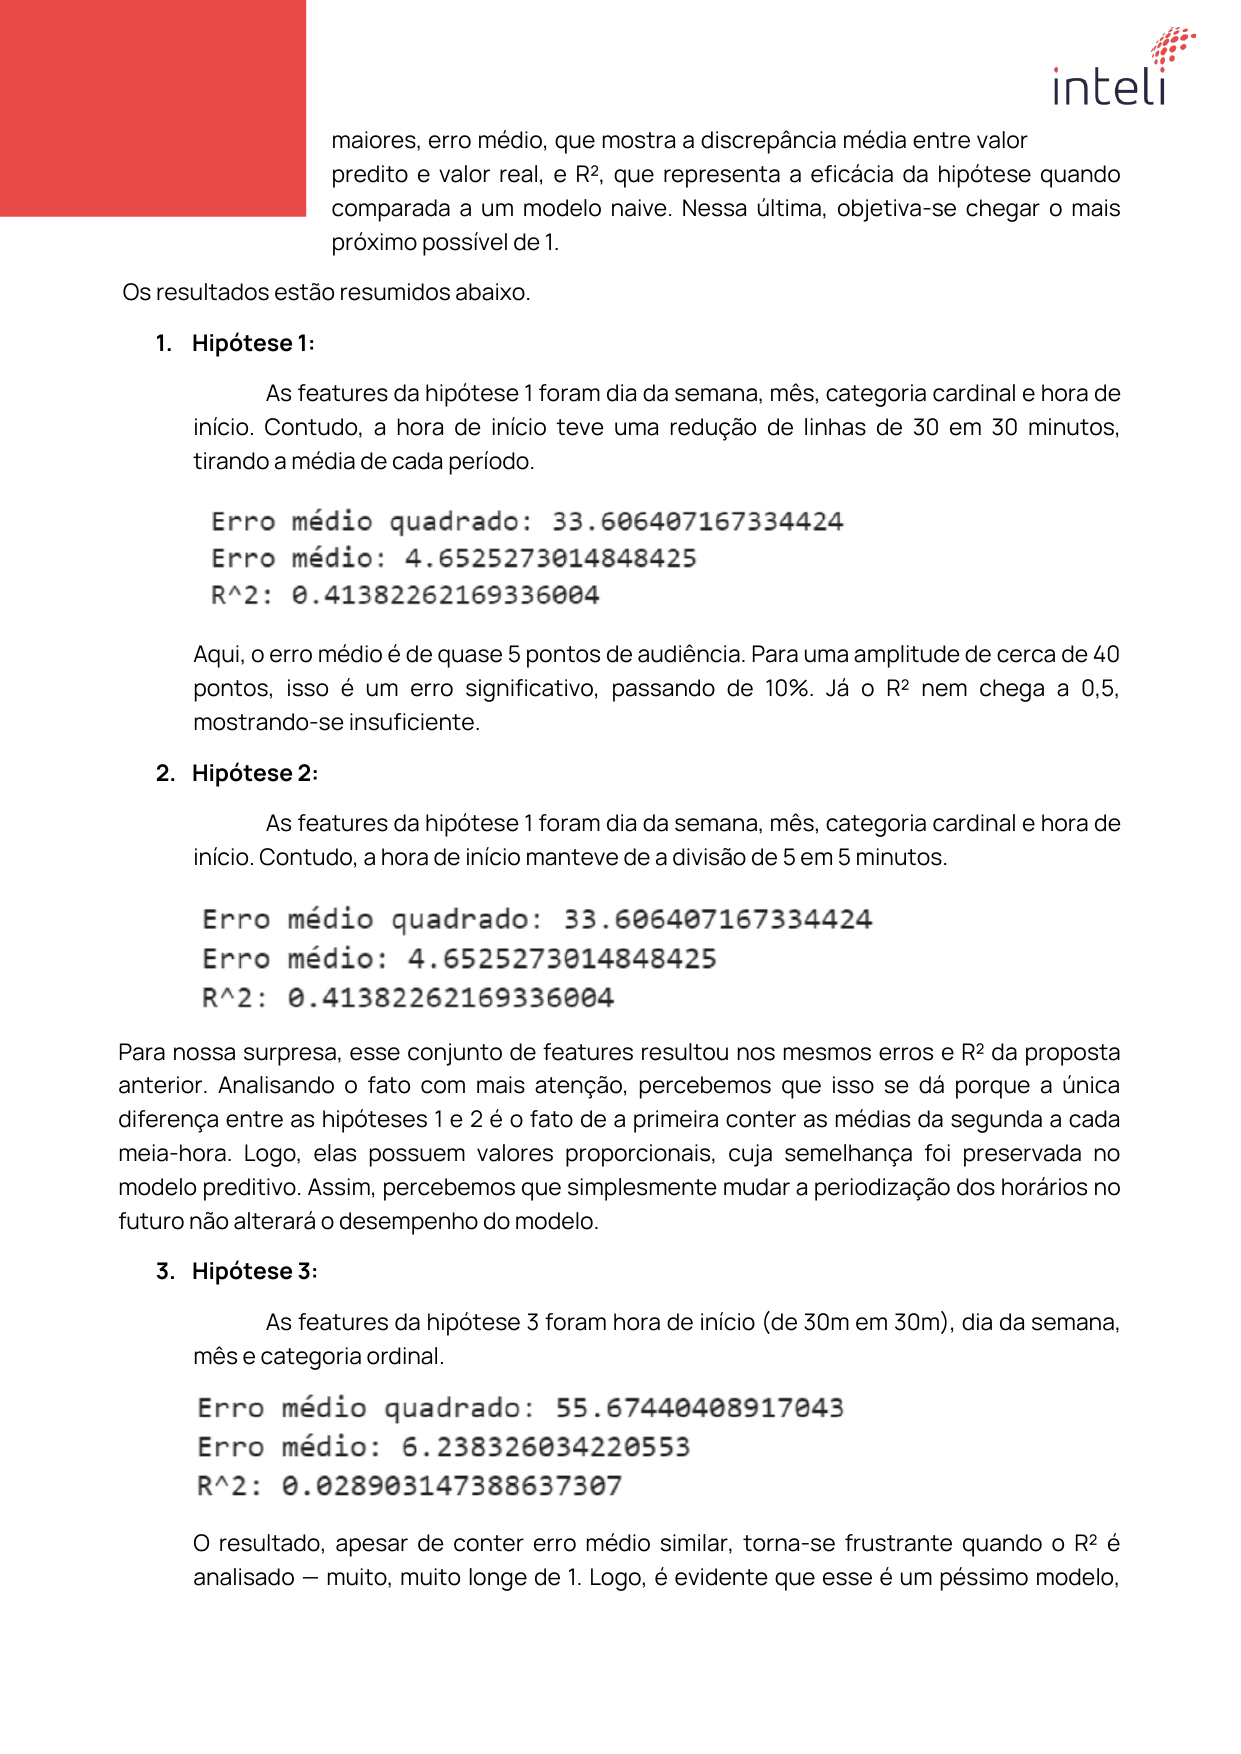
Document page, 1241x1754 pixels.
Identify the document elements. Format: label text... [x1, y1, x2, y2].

text Aqui, o erro médio é de quase 5 pontos de audiência. Para uma amplitude de cerca de 40 pontos, isso é um erro significativo, passando de 10%. Já o R² nem chega a 0,5, mostrando-se insuficiente. [193, 638, 1122, 737]
text As features da hipótese 1 foram dia da semana, mês, categoria cardinal e hora de início. Contudo, a hora de início manteve de a divisão de 5 em 5 minutos. [193, 807, 1122, 872]
text Os resultados estão resumidos abaixo. [118, 276, 1122, 307]
text Para nossa surpresa, esse conjunto de features resultou nos mesmos erros e R² da proposta anterior. Analisando o fato com mais atenção, percebemos que isso se dá porque a única diferença entre as hipóteses 1 e 2 é o fato de a primeira conter as médias da segunda a cada meia-hora. Logo, elas possuem valores proporcionais, cuja semelhança foi preservada no modelo preditivo. Assim, percebemos que simplesmente mudar a periodização dos horários no futuro não alterará o desempenho do modelo. [118, 1036, 1122, 1236]
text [193, 1527, 1122, 1592]
picture [193, 891, 883, 1017]
list Hipótese 1: [156, 327, 1122, 358]
picture [193, 1390, 853, 1509]
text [118, 124, 1122, 257]
list Hipótese 2: [156, 757, 1122, 788]
picture [0, 0, 307, 217]
list Hipótese 3: [156, 1255, 1122, 1287]
text As features da hipótese 1 foram dia da semana, mês, categoria cardinal e hora de início. Contudo, a hora de início teve uma redução de linhas de 30 em 30 minutos, tirando a média de cada período. [193, 377, 1122, 476]
text As features da hipótese 3 foram hora de início (de 30m em 30m), dia da semana, mês e categoria ordinal. [193, 1306, 1122, 1371]
picture [1054, 27, 1197, 105]
picture [193, 495, 875, 620]
